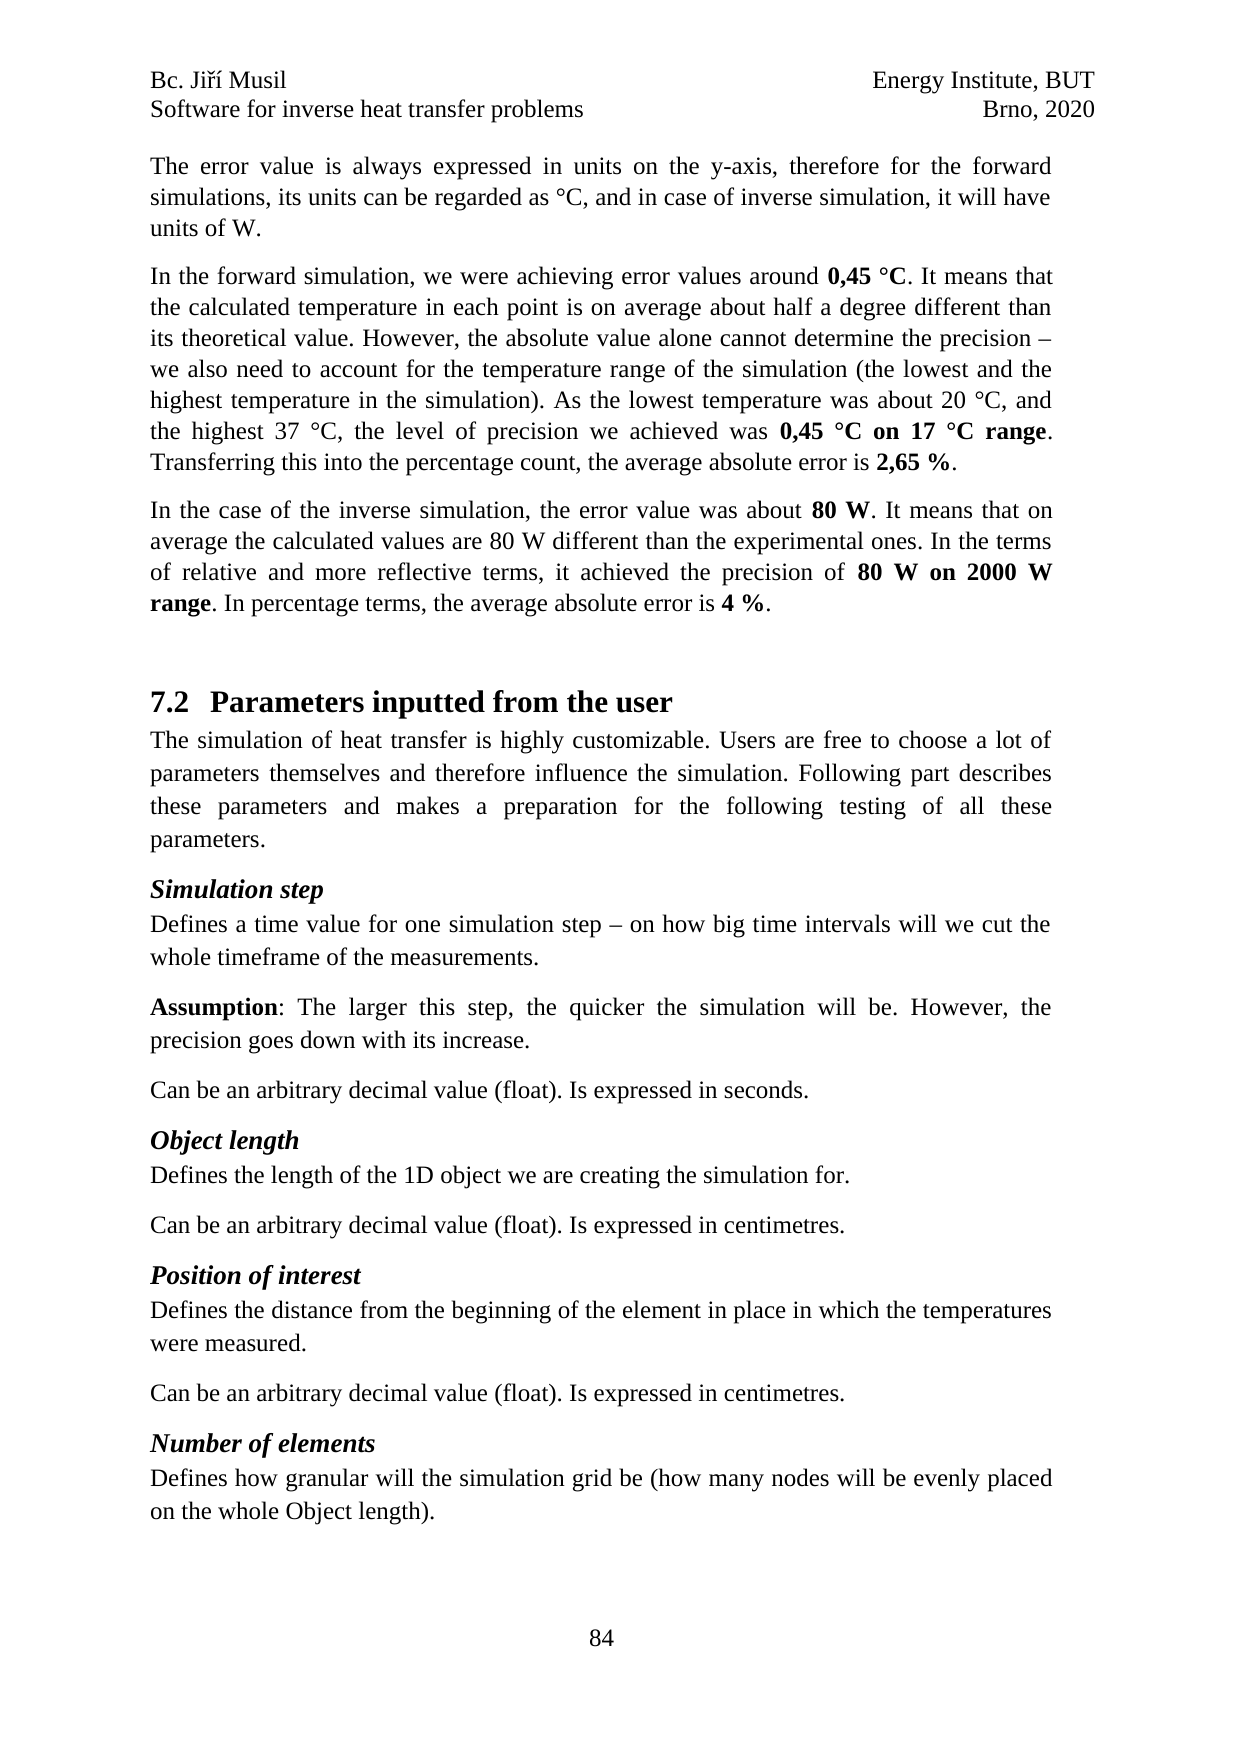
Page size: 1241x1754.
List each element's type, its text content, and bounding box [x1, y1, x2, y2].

text Can be an arbitrary decimal value (float). Is expressed in seconds. [150, 1075, 1053, 1103]
subtitle Position of interest [150, 1259, 1053, 1291]
subtitle Number of elements [150, 1428, 1053, 1459]
text Defines how granular will the simulation grid be (how many nodes will be evenly placed on the whole Object length). [150, 1463, 1053, 1525]
text Defines a time value for one simulation step – on how big time intervals will we cut the whole timeframe of the measurements. [150, 909, 1053, 971]
text Assumption: The larger this step, the quicker the simulation will be. However, the precision goes down with its increase. [150, 992, 1053, 1054]
text The simulation of heat transfer is highly customizable. Users are free to choose a lot of parameters themselves and therefore influence the simulation. Following part describes these parameters and makes a preparation for the following testing of all these parameters. [150, 725, 1053, 853]
text In the case of the inverse simulation, the error value was about 80 W. It means that on average the calculated values are 80 W different than the experimental ones. In the terms of relative and more reflective terms, it achieved the precision of 80 W on 2000 W range. In percentage terms, the average absolute error is 4 %. [150, 495, 1053, 617]
text Can be an arbitrary decimal value (float). Is expressed in centimetres. [150, 1378, 1053, 1407]
text Defines the length of the 1D object we are creating the simulation for. [150, 1160, 1053, 1189]
text The error value is always expressed in units on the y-axis, therefore for the forward simulations, its units can be regarded as °C, and in case of inverse simulation, it will have units of W. [150, 151, 1053, 242]
text In the forward simulation, we were achieving error values around 0,45 °C. It means that the calculated temperature in each point is on average about half a degree different than its theoretical value. However, the absolute value alone cannot determine the precision – we also need to account for the temperature range of the simulation (the lowest and the highest temperature in the simulation). As the lowest temperature was about 20 °C, and the highest 37 °C, the level of precision we achieved was 0,45 °C on 17 °C range. Transferring this into the percentage count, the average absolute error is 2,65 %. [150, 261, 1053, 476]
subtitle Object length [150, 1124, 1053, 1156]
text Can be an arbitrary decimal value (float). Is expressed in centimetres. [150, 1210, 1053, 1238]
text Defines the distance from the beginning of the element in place in which the temperatures were measured. [150, 1295, 1053, 1357]
subtitle Simulation step [150, 873, 1053, 905]
subtitle Parameters inputted from the user [150, 683, 1053, 719]
